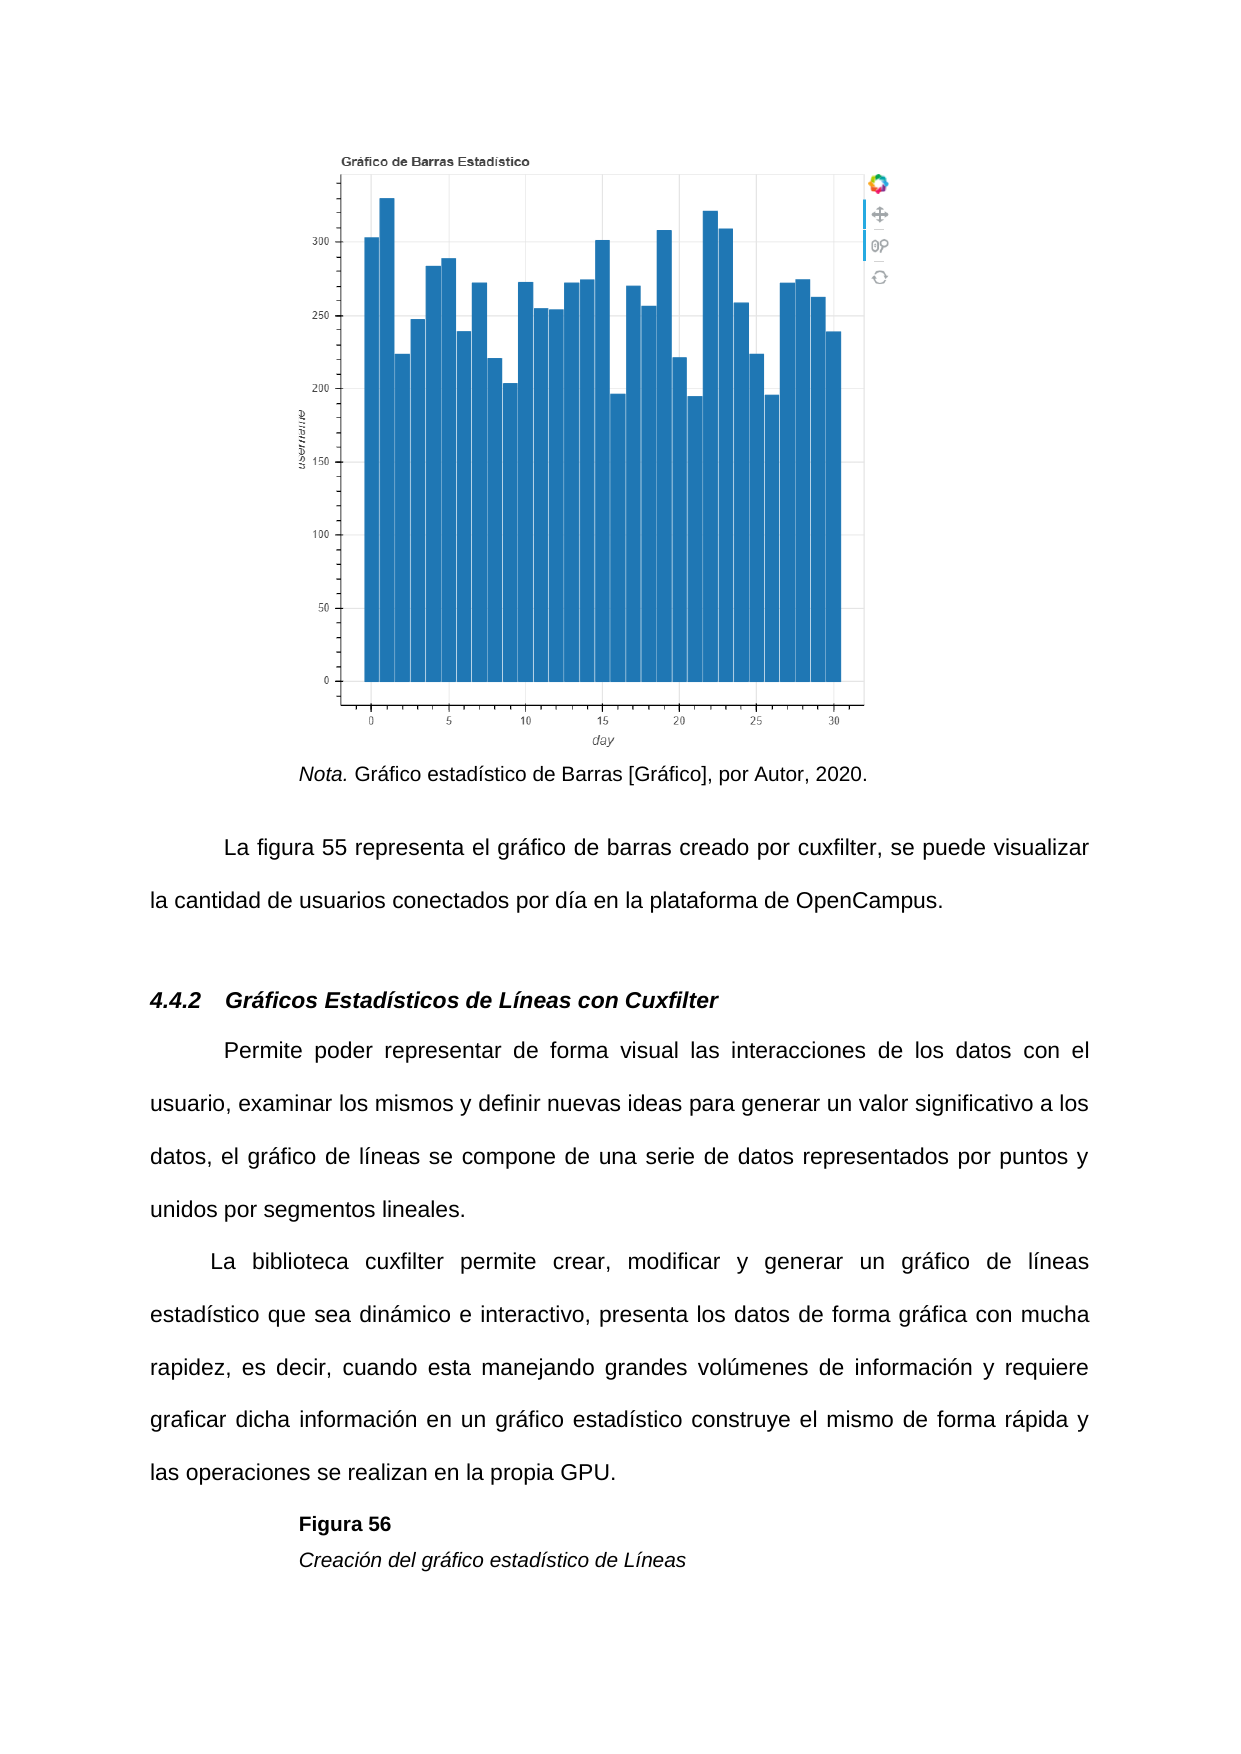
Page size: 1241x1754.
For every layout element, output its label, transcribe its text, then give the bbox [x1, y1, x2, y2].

list Figura 56 [299, 1512, 925, 1536]
text La figura 55 representa el gráfico de barras creado por cuxfilter, se puede visualizar la cantidad de usuarios conectados por día en la plataforma de OpenCampus. [150, 834, 1090, 913]
subtitle Gráficos Estadísticos de Líneas con Cuxfilter [150, 987, 1090, 1013]
list Nota. Gráfico estadístico de Barras [Gráfico], por Autor, 2020. [299, 762, 925, 786]
text La biblioteca cuxfilter permite crear, modificar y generar un gráfico de líneas estadístico que sea dinámico e interactivo, presenta los datos de forma gráfica con mucha rapidez, es decir, cuando esta manejando grandes volúmenes de información y requiere graficar dicha información en un gráfico estadístico construye el mismo de forma rápida y las operaciones se realizan en la propia GPU. [150, 1248, 1090, 1486]
text Permite poder representar de forma visual las interacciones de los datos con el usuario, examinar los mismos y definir nuevas ideas para generar un valor significativo a los datos, el gráfico de líneas se compone de una serie de datos representados por puntos y unidos por segmentos lineales. [150, 1037, 1090, 1222]
picture [298, 150, 922, 750]
text Creación del gráfico estadístico de Líneas [299, 1548, 1090, 1572]
